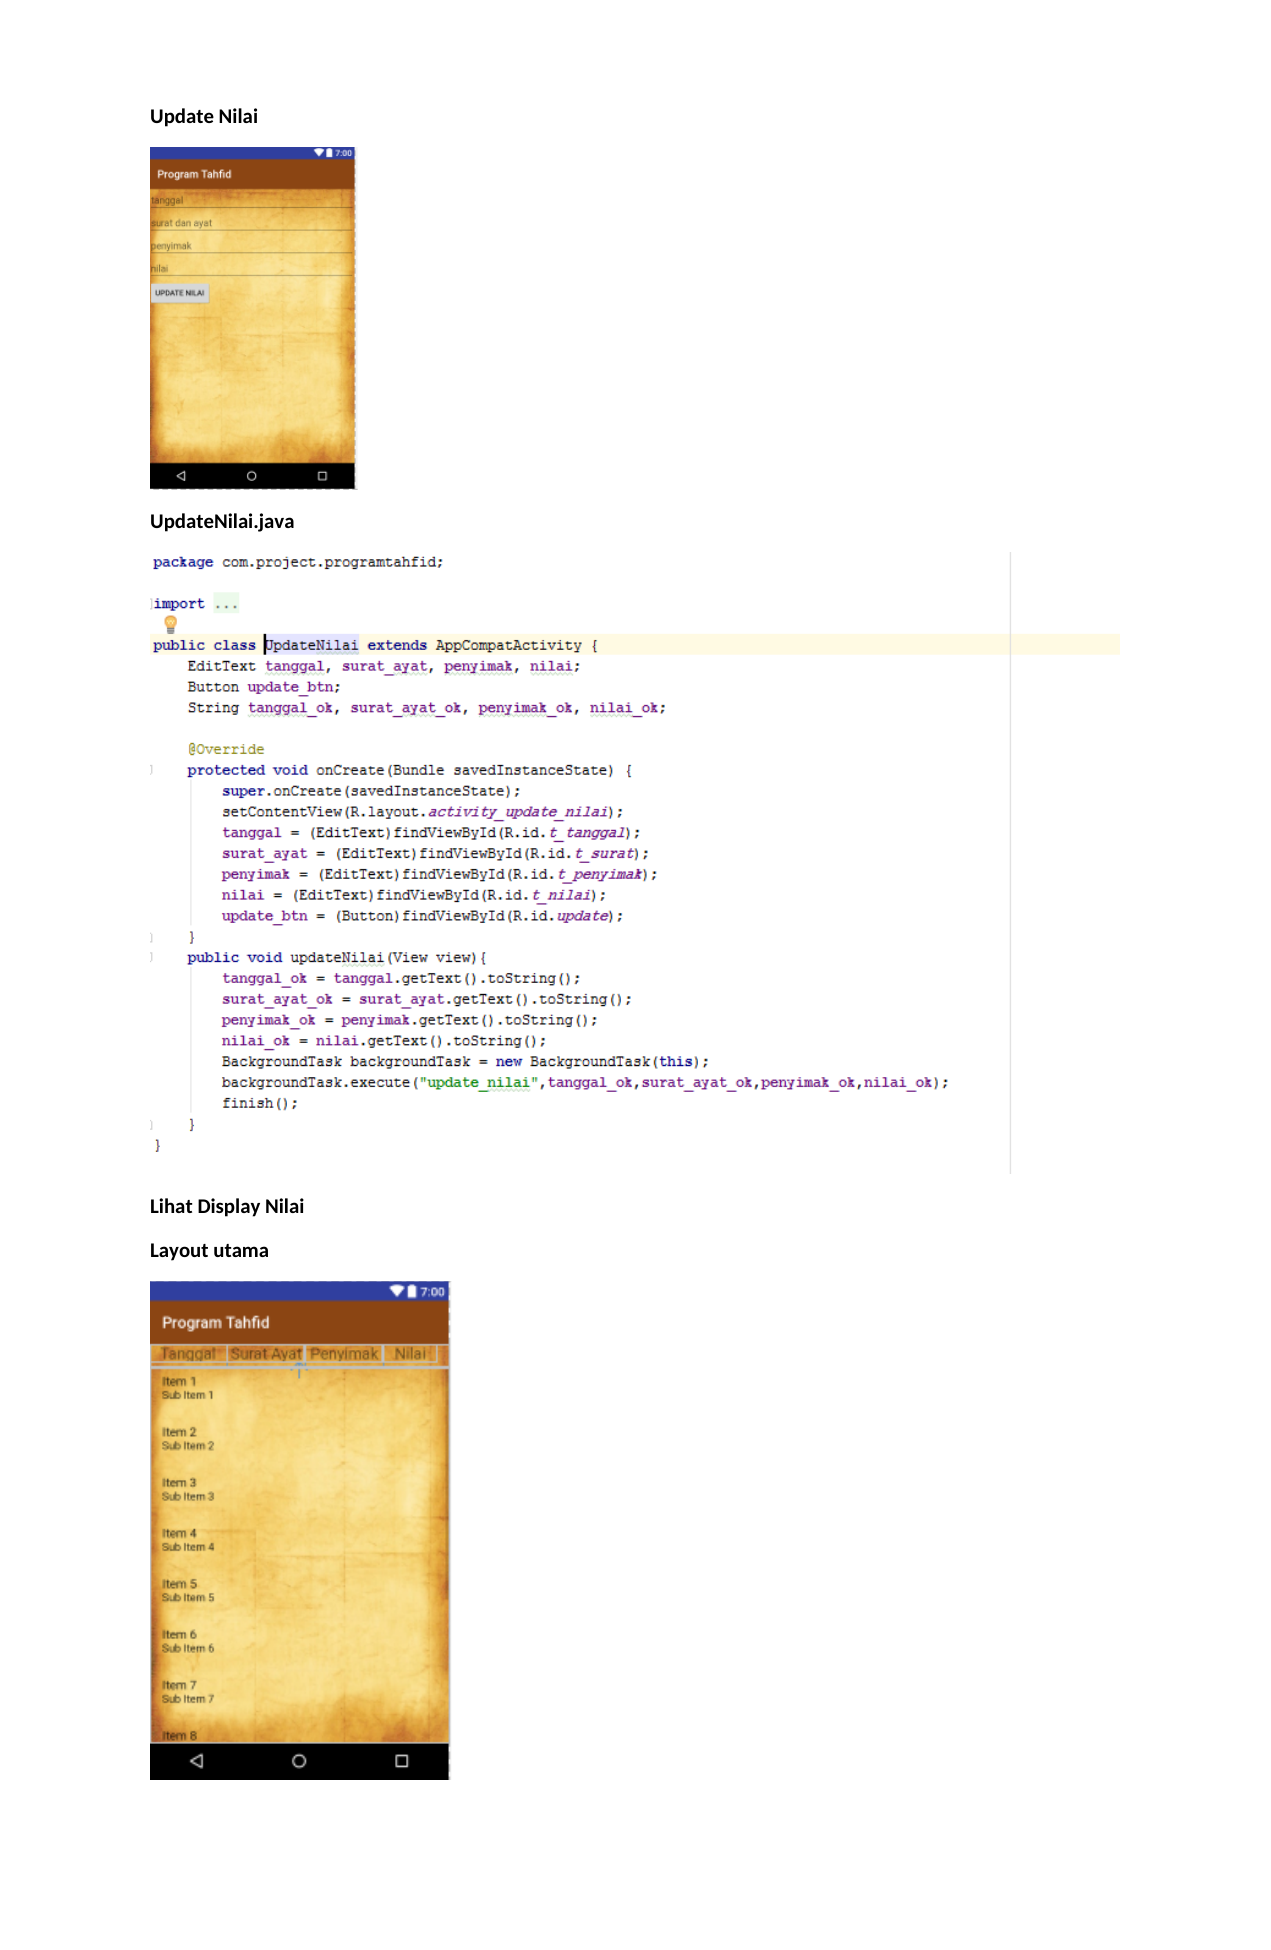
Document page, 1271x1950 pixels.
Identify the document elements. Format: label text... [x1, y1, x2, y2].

picture [150, 147, 358, 490]
picture [150, 552, 1120, 1174]
text Update Nilai [150, 103, 1121, 129]
text Layout utama [150, 1237, 1121, 1262]
picture [150, 1281, 452, 1780]
text UpdateNilai.java [150, 508, 1121, 534]
text Lihat Display Nilai [150, 1193, 1121, 1218]
